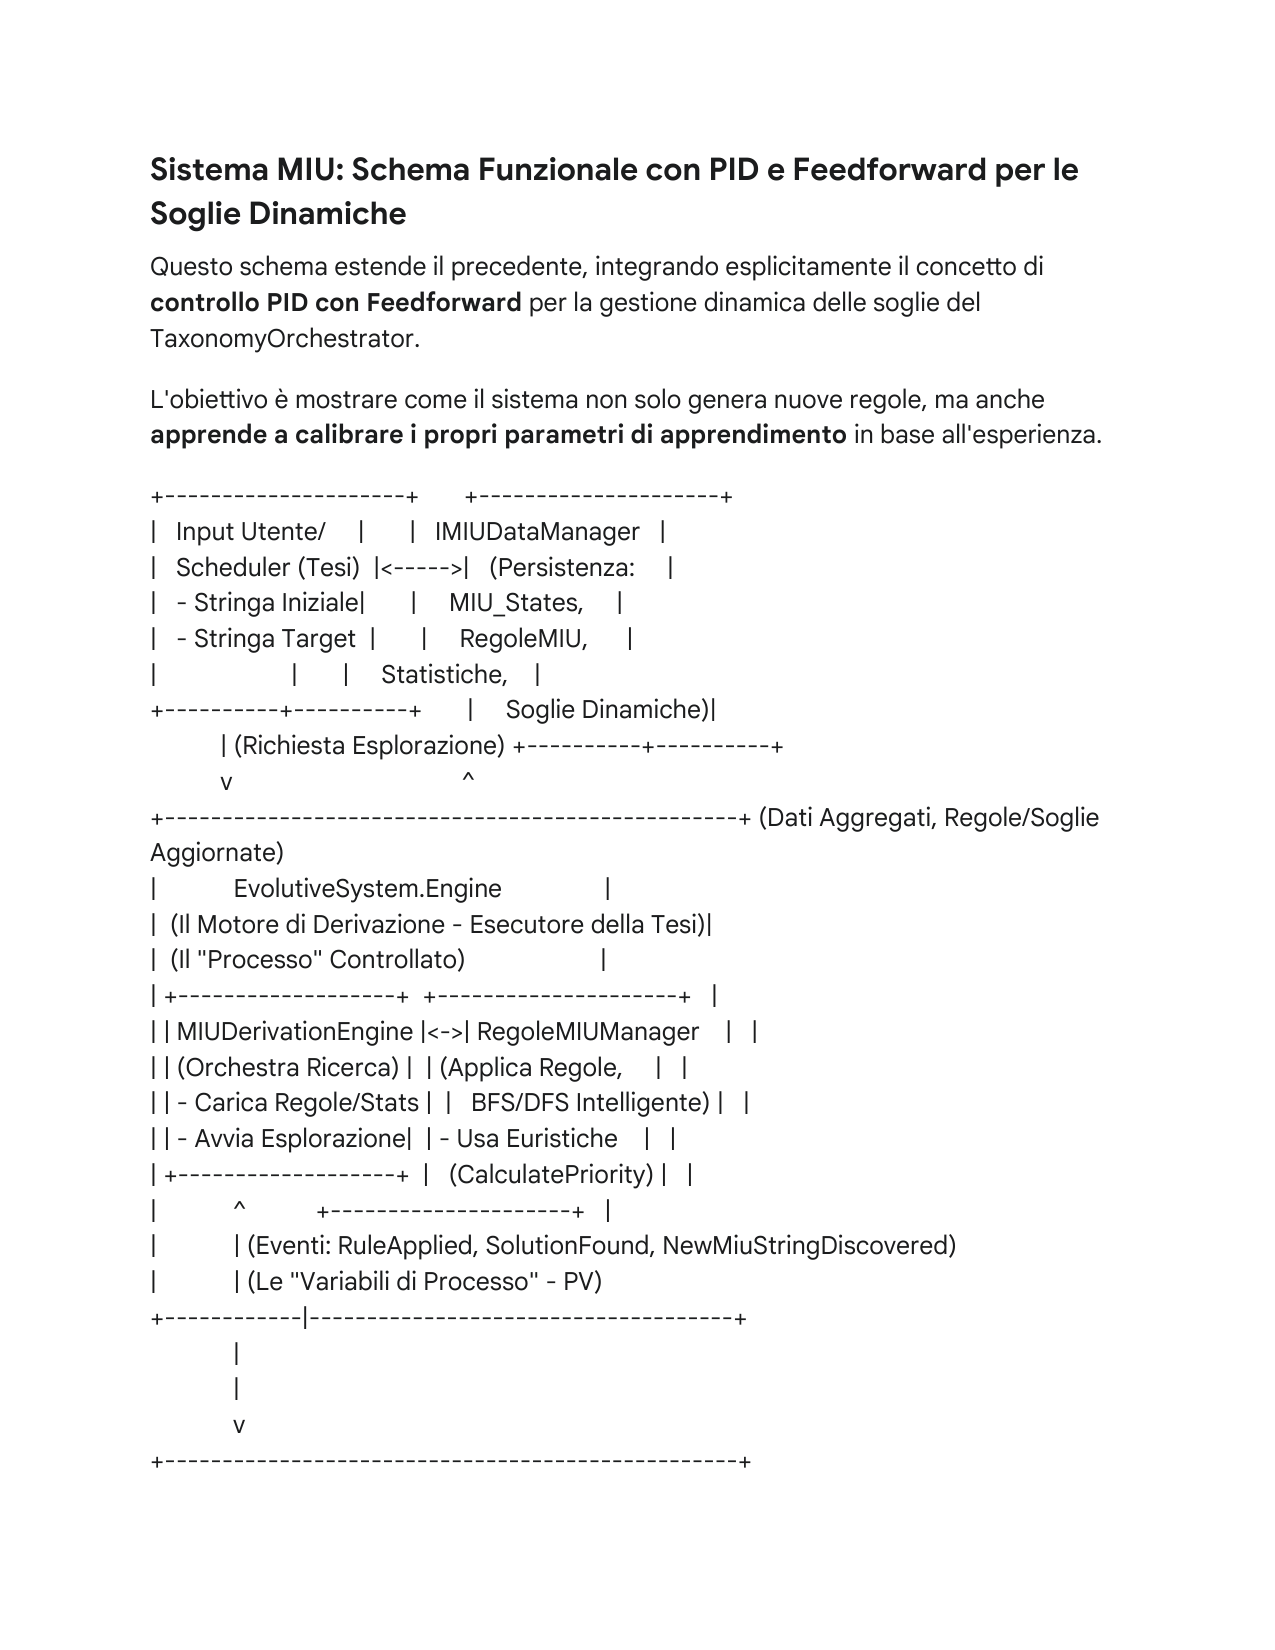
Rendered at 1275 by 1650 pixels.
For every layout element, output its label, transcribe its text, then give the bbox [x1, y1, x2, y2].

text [150, 480, 1125, 1476]
subtitle Sistema MIU: Schema Funzionale con PID e Feedforward per le Soglie Dinamiche [150, 150, 1125, 234]
text Questo schema estende il precedente, integrando esplicitamente il concetto di controllo PID con Feedforward per la gestione dinamica delle soglie del TaxonomyOrchestrator. [150, 252, 1125, 354]
text L'obiettivo è mostrare come il sistema non solo genera nuove regole, ma anche apprende a calibrare i propri parametri di apprendimento in base all'esperienza. [150, 384, 1125, 451]
